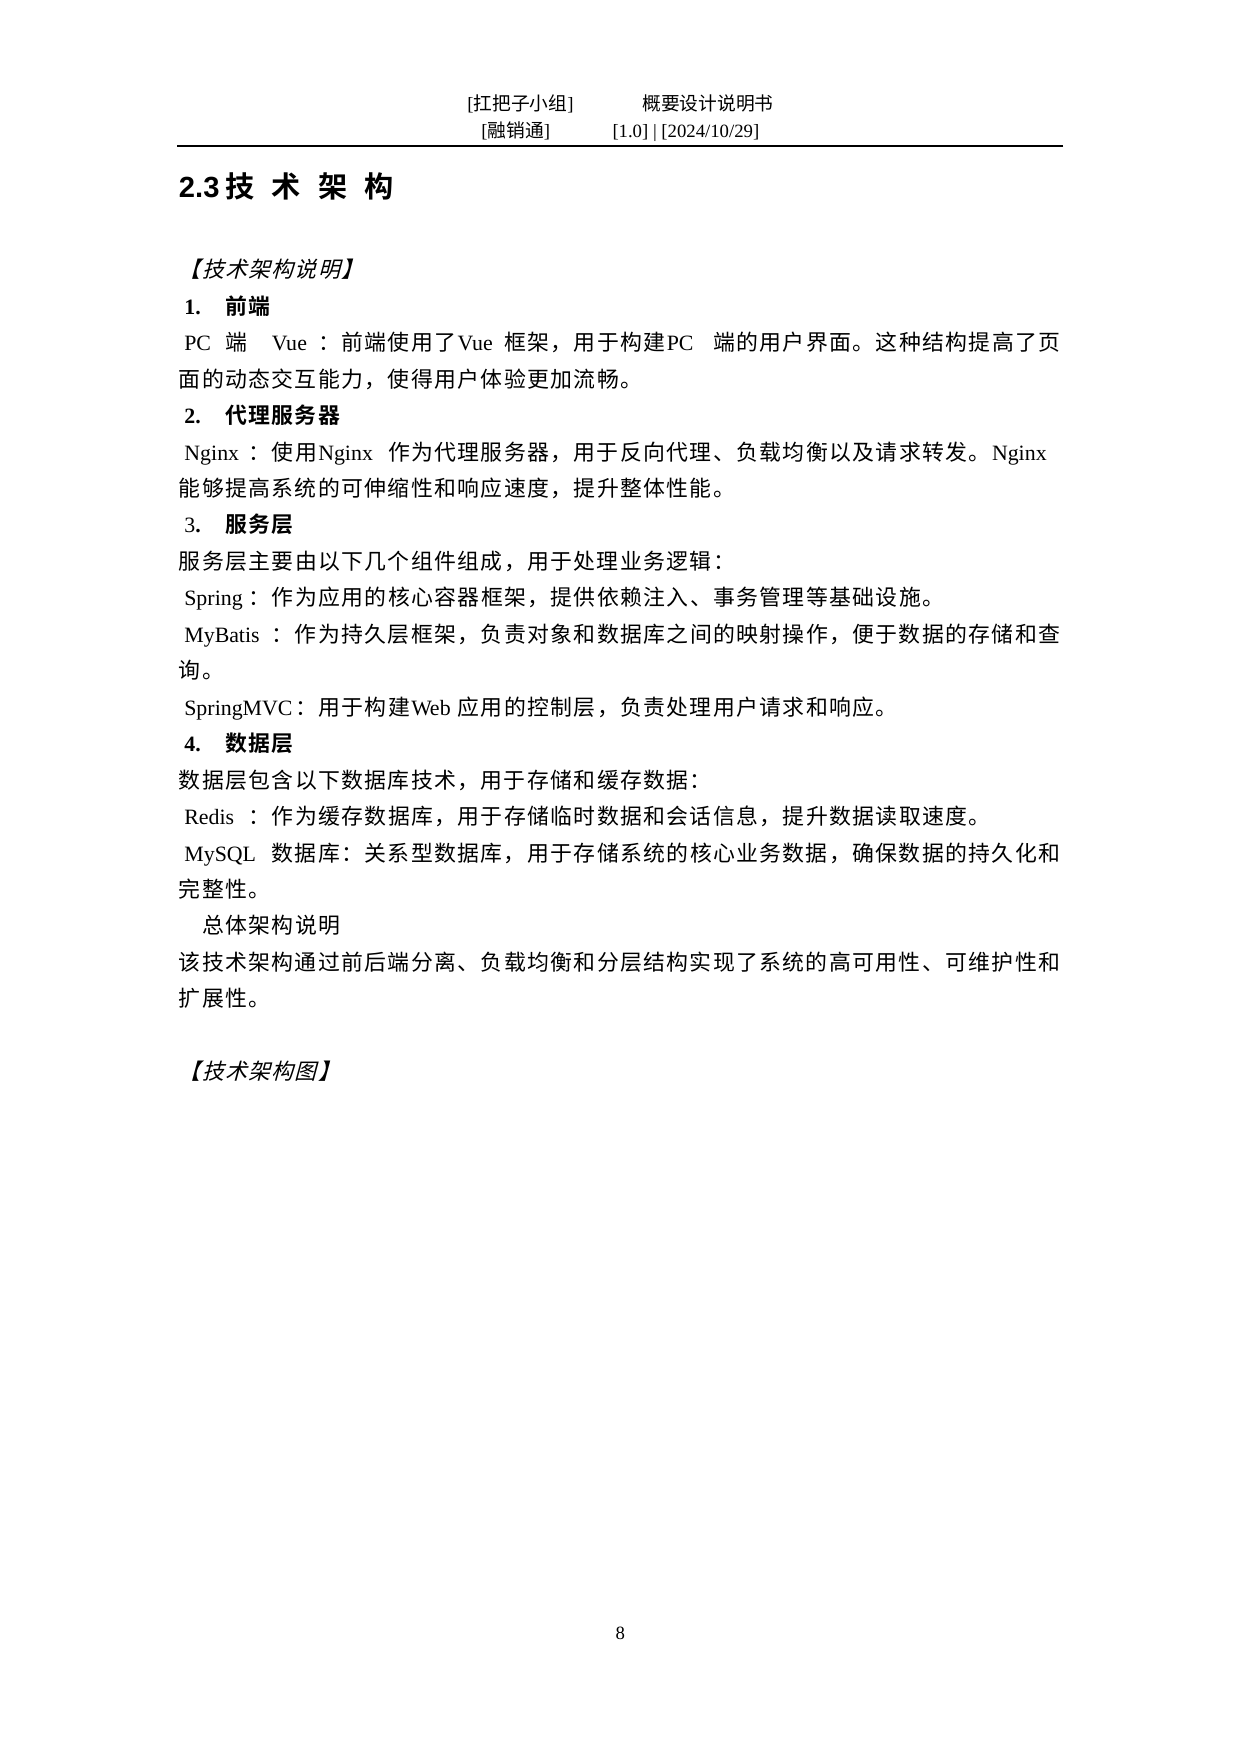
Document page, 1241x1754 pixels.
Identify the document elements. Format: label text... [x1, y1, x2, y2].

text SpringMVC：用于构建Web应用的控制层，负责处理用户请求和响应。 [179, 687, 1061, 724]
text Nginx：使用Nginx作为代理服务器，用于反向代理、负载均衡以及请求转发。Nginx能够提高系统的可伸缩性和响应速度，提升整体性能。 [179, 432, 1061, 505]
text 【技术架构图】 [179, 1052, 1061, 1088]
text MyBatis：作为持久层框架，负责对象和数据库之间的映射操作，便于数据的存储和查询。 [179, 614, 1061, 687]
text 2. 代理服务器 [179, 396, 1061, 432]
text 服务层主要由以下几个组件组成，用于处理业务逻辑： [179, 542, 1061, 578]
text 总体架构说明 [179, 906, 1061, 943]
text 1. 前端 [179, 286, 1061, 323]
text PC端 Vue：前端使用了Vue框架，用于构建PC端的用户界面。这种结构提高了页面的动态交互能力，使得用户体验更加流畅。 [179, 323, 1061, 396]
text 4. 数据层 [179, 724, 1061, 760]
subtitle 2.3技术架构 [179, 148, 1061, 221]
text MySQL数据库：关系型数据库，用于存储系统的核心业务数据，确保数据的持久化和完整性。 [179, 833, 1061, 906]
text 数据层包含以下数据库技术，用于存储和缓存数据： [179, 760, 1061, 797]
text Redis：作为缓存数据库，用于存储临时数据和会话信息，提升数据读取速度。 [179, 797, 1061, 833]
text Spring：作为应用的核心容器框架，提供依赖注入、事务管理等基础设施。 [179, 578, 1061, 614]
text 该技术架构通过前后端分离、负载均衡和分层结构实现了系统的高可用性、可维护性和扩展性。 [179, 943, 1061, 1016]
text 【技术架构说明】 [179, 250, 1061, 286]
text 3. 服务层 [179, 505, 1061, 542]
